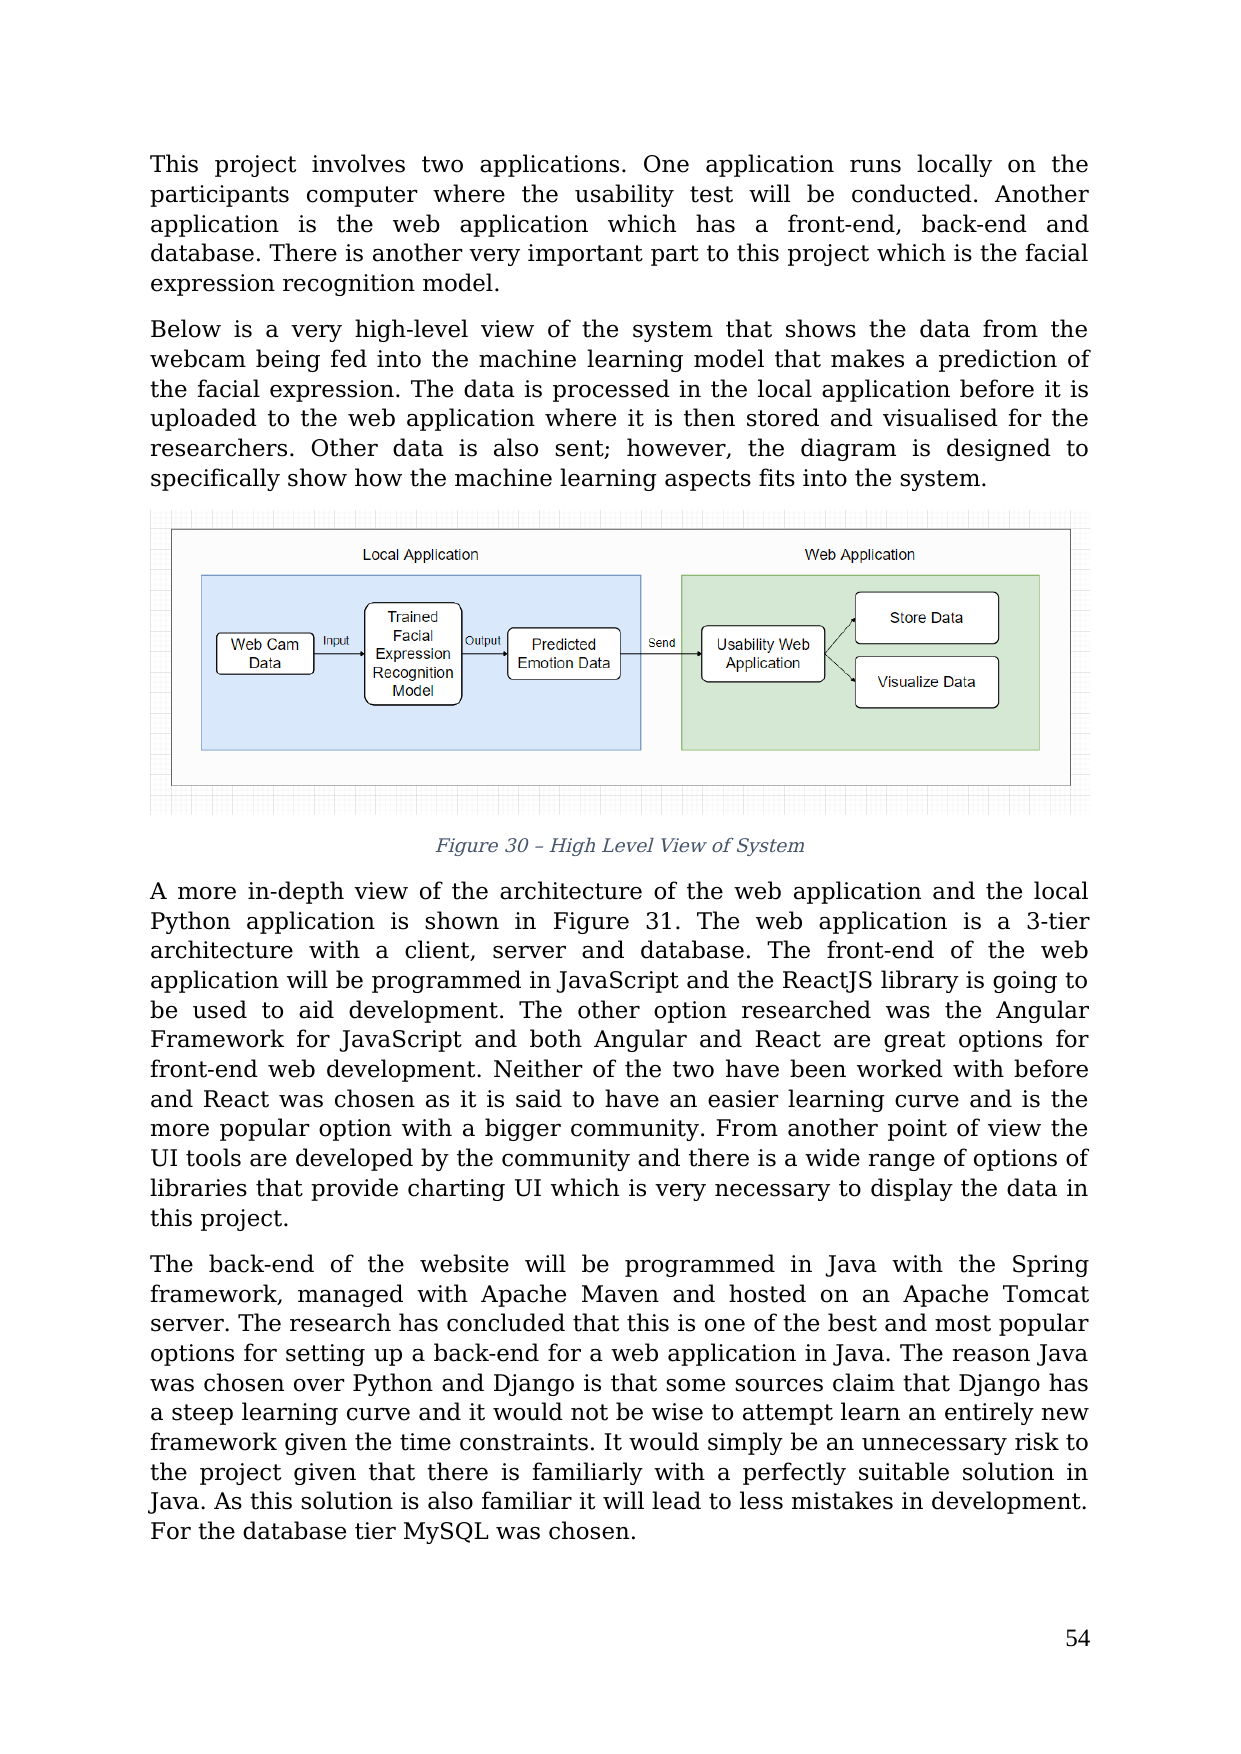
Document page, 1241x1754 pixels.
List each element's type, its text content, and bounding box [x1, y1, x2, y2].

text Figure 30 – High Level View of System [150, 833, 1090, 856]
text Below is a very high-level view of the system that shows the data from the webcam being fed into the machine learning model that makes a prediction of the facial expression. The data is processed in the local application before it is uploaded to the web application where it is then stored and visualised for the researchers. Other data is also sent; however, the diagram is designed to specifically show how the machine learning aspects fits into the system. [150, 315, 1090, 491]
text A more in-depth view of the architecture of the web application and the local Python application is shown in Figure 31. The web application is a 3-tier architecture with a client, server and database. The front-end of the web application will be programmed in JavaScript and the ReactJS library is going to be used to aid development. The other option researched was the Angular Framework for JavaScript and both Angular and React are great options for front-end web development. Neither of the two have been worked with before and React was chosen as it is said to have an easier learning curve and is the more popular option with a bigger community. From another point of view the UI tools are developed by the community and there is a wide range of options of libraries that provide charting UI which is very necessary to display the data in this project. [150, 877, 1090, 1231]
text This project involves two applications. One application runs locally on the participants computer where the usability test will be conducted. Another application is the web application which has a front-end, back-end and database. There is another very important part to this project which is the facial expression recognition model. [150, 150, 1090, 296]
picture [150, 510, 1091, 815]
text The back-end of the website will be programmed in Java with the Spring framework, managed with Apache Maven and hosted on an Apache Tomcat server. The research has concluded that this is one of the best and most popular options for setting up a back-end for a web application in Java. The reason Java was chosen over Python and Django is that some sources claim that Django has a steep learning curve and it would not be wise to attempt learn an entirely new framework given the time constraints. It would simply be an unnecessary risk to the project given that there is familiarly with a perfectly suitable solution in Java. As this solution is also familiar it will lead to less mistakes in development. For the database tier MySQL was chosen. [150, 1249, 1090, 1544]
